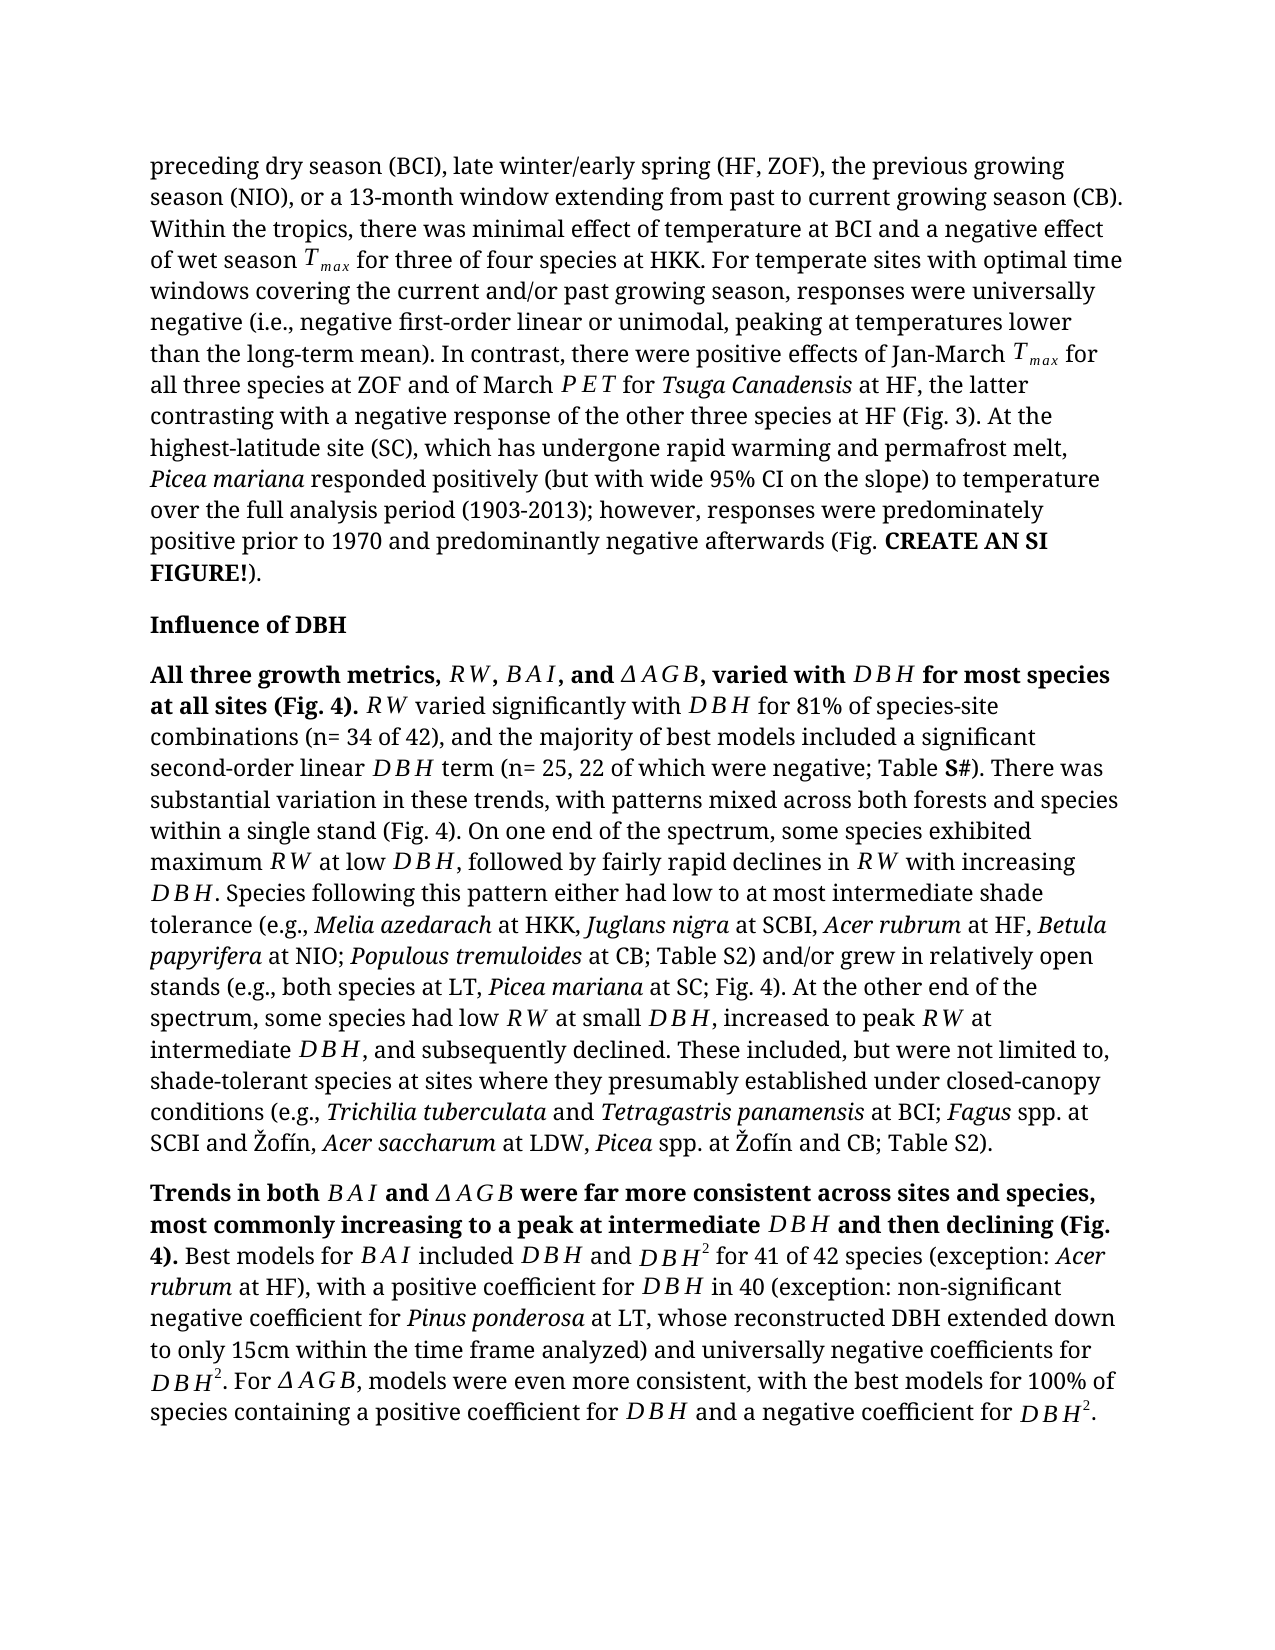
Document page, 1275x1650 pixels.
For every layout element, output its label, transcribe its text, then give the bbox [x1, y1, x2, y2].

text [150, 150, 1125, 588]
text All three growth metrics, , , and , varied with for most species at all sites (Fig. 4). varied significantly with for 81% of species-site combinations (n= 34 of 42), and the majority of best models included a significant second-order linear term (n= 25, 22 of which were negative; Table S#). There was substantial variation in these trends, with patterns mixed across both forests and species within a single stand (Fig. 4). On one end of the spectrum, some species exhibited maximum at low , followed by fairly rapid declines in with increasing . Species following this pattern either had low to at most intermediate shade tolerance (e.g., Melia azedarach at HKK, Juglans nigra at SCBI, Acer rubrum at HF, Betula papyrifera at NIO; Populous tremuloides at CB; Table S2) and/or grew in relatively open stands (e.g., both species at LT, Picea mariana at SC; Fig. 4). At the other end of the spectrum, some species had low at small , increased to peak at intermediate , and subsequently declined. These included, but were not limited to, shade-tolerant species at sites where they presumably established under closed-canopy conditions (e.g., Trichilia tuberculata and Tetragastris panamensis at BCI; Fagus spp. at SCBI and Žofín, Acer saccharum at LDW, Picea spp. at Žofín and CB; Table S2). [150, 658, 1125, 1158]
subtitle Influence of DBH [150, 608, 1125, 640]
text Trends in both and were far more consistent across sites and species, most commonly increasing to a peak at intermediate and then declining (Fig. 4). Best models for included and for 41 of 42 species (exception: Acer rubrum at HF), with a positive coefficient for in 40 (exception: non-significant negative coefficient for Pinus ponderosa at LT, whose reconstructed DBH extended down to only 15cm within the time frame analyzed) and universally negative coefficients for . For , models were even more consistent, with the best models for 100% of species containing a positive coefficient for and a negative coefficient for . [150, 1177, 1125, 1427]
